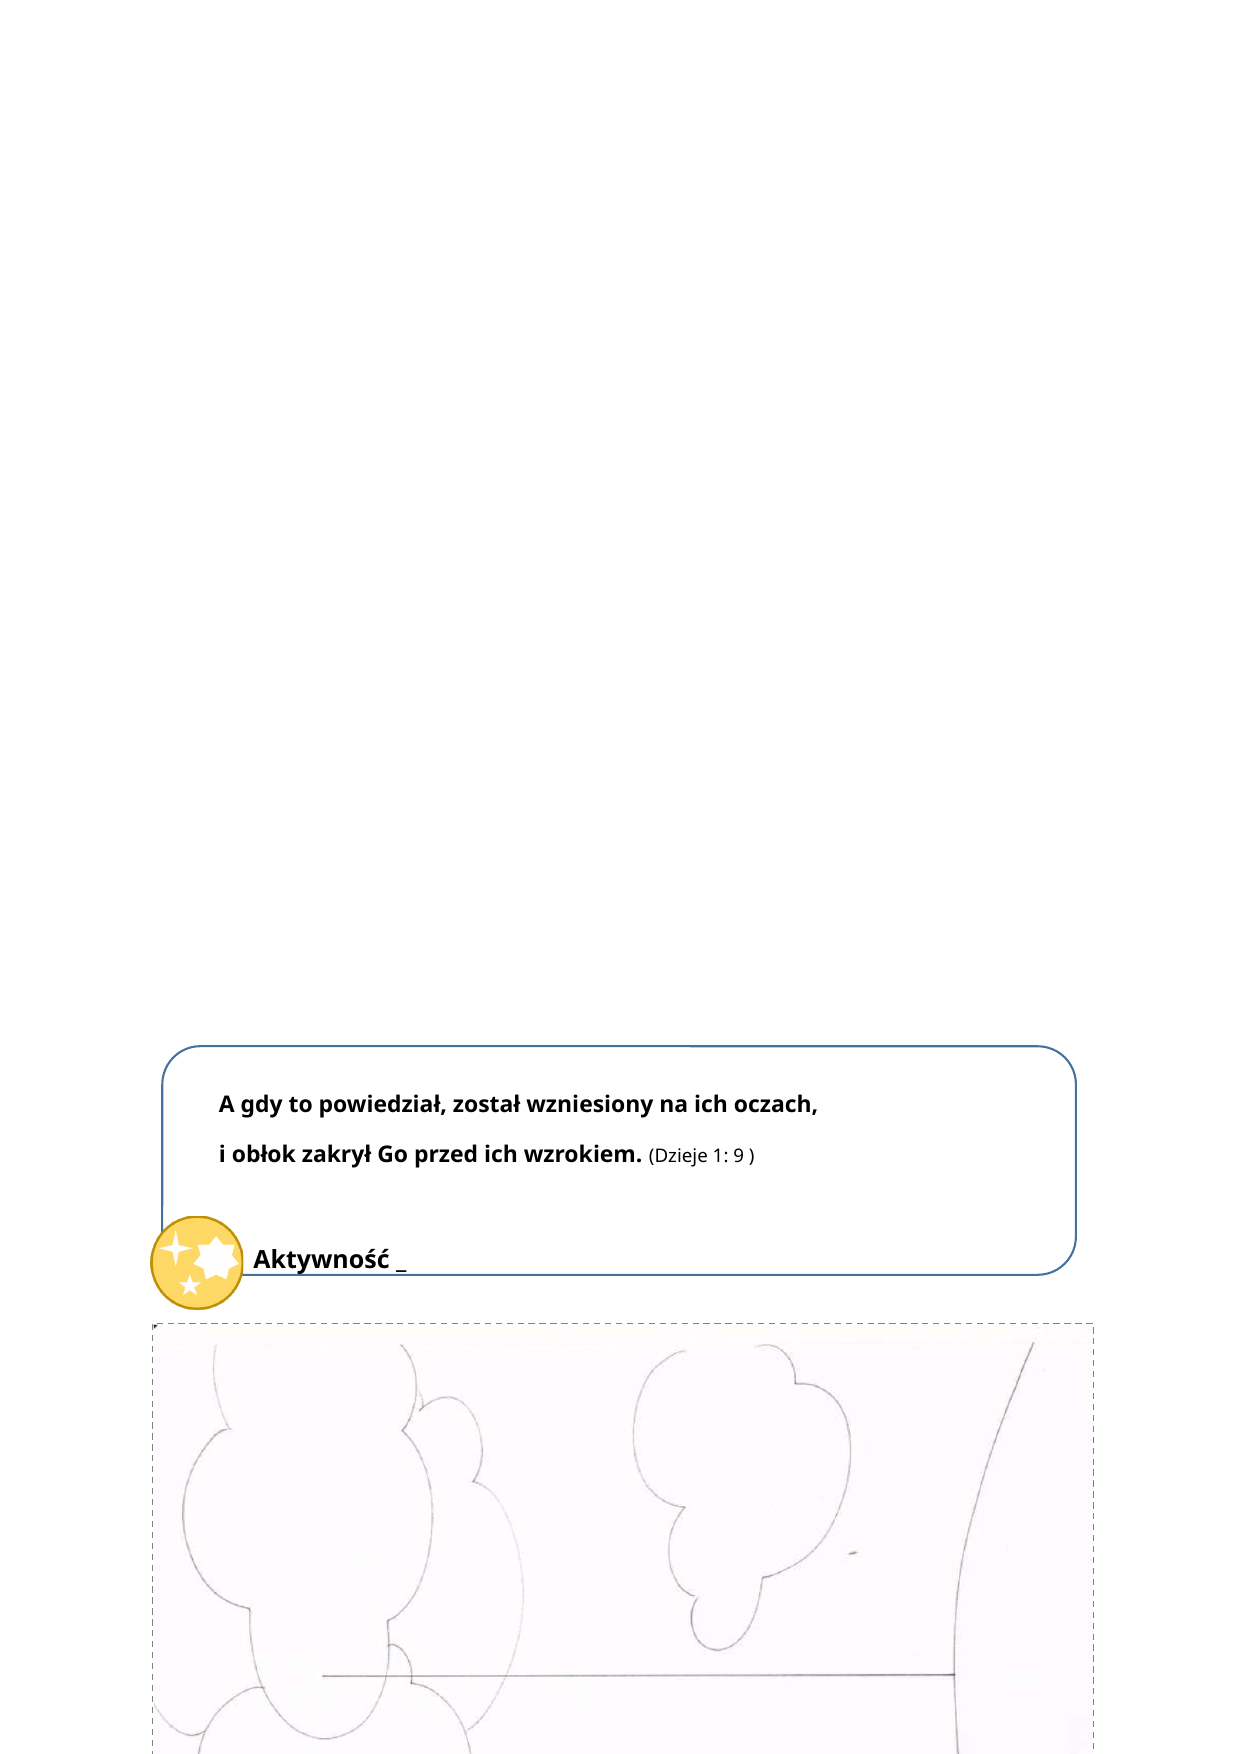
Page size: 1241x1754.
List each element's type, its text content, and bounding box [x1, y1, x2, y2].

text i obłok zakrył Go przed ich wzrokiem. (Dzieje 1: 9 ) [150, 1138, 1090, 1169]
text A gdy to powiedział, został wzniesiony na ich oczach, [150, 1088, 1090, 1119]
text Aktywność _ [244, 1242, 1090, 1276]
picture [150, 1216, 244, 1310]
picture [155, 1325, 1092, 1754]
